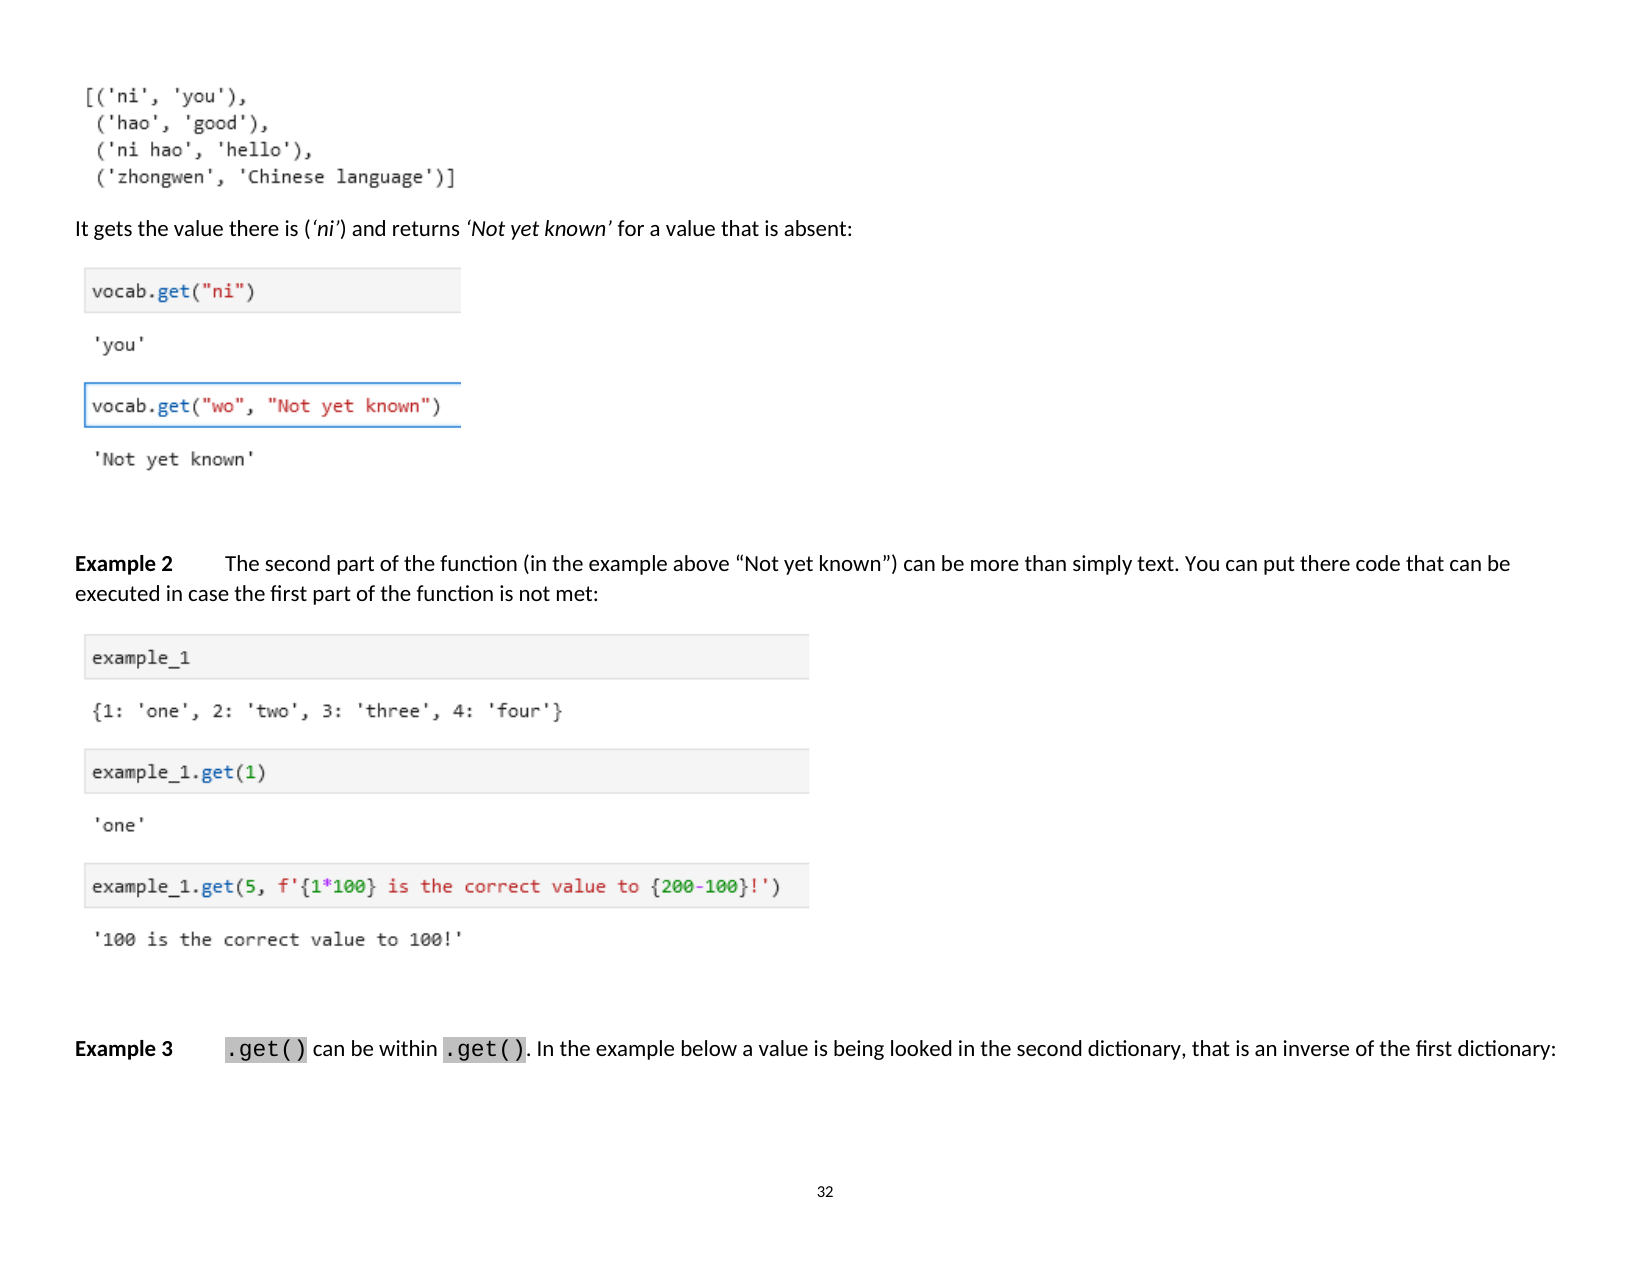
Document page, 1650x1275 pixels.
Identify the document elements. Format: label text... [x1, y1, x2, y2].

picture [75, 261, 461, 483]
picture [75, 75, 480, 196]
picture [75, 625, 810, 968]
text Example 2 The second part of the function (in the example above “Not yet known”) can be more than simply text. You can put there code that can be executed in case the first part of the function is not met: [75, 549, 1575, 607]
text Example 3 .get() can be within .get(). In the example below a value is being looked in the second dictionary, that is an inverse of the first dictionary: [75, 1034, 1575, 1063]
text It gets the value there is (‘ni’) and returns ‘Not yet known’ for a value that is absent: [75, 214, 1575, 242]
